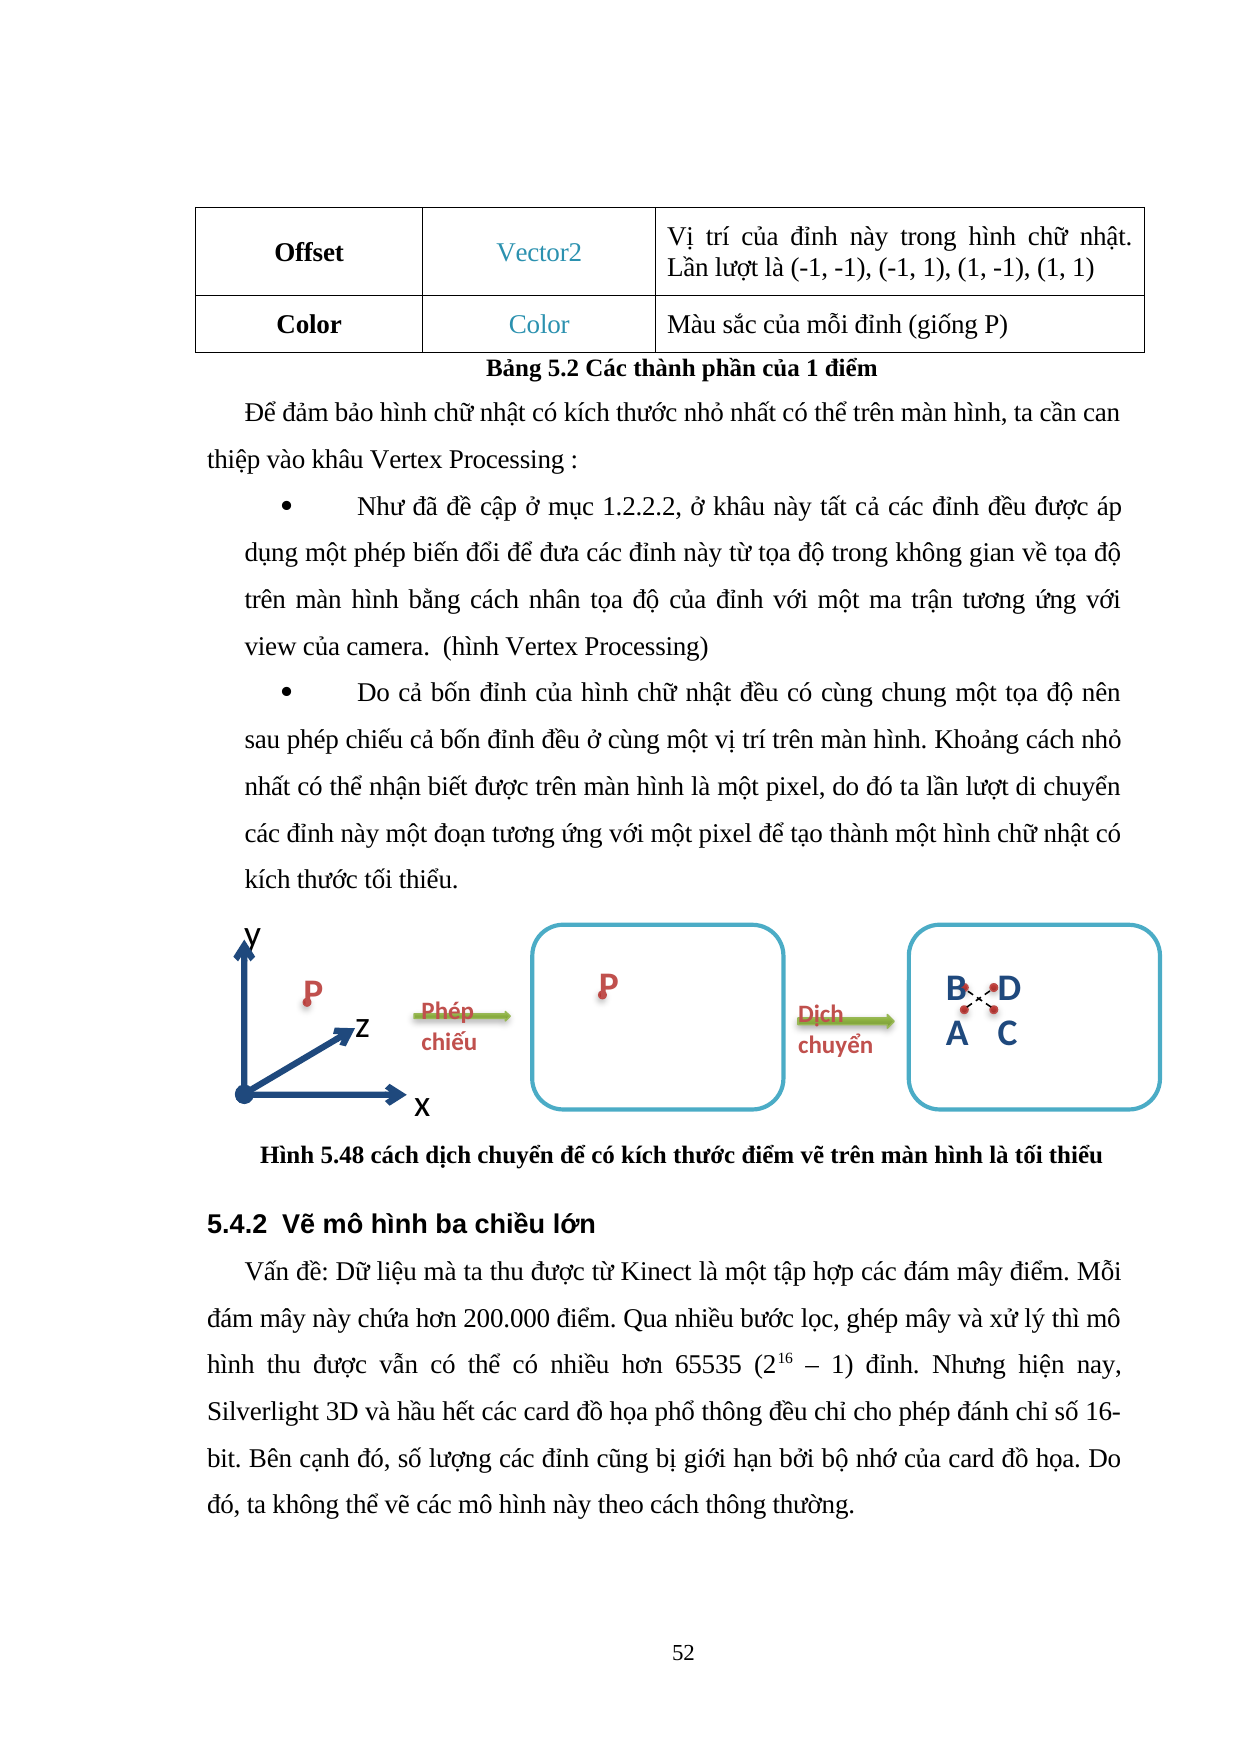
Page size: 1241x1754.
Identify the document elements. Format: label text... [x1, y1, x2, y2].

table_cell Vector2 [423, 208, 655, 295]
text Như đã đề cập ở mục 1.2.2.2, ở khâu này tất cả các đỉnh đều được áp dụng một phép biến đổi để đưa các đỉnh này từ tọa độ trong không gian về tọa độ trên màn hình bằng cách nhân tọa độ của đỉnh với một ma trận tương ứng với view của camera. (hình Vertex Processing) [244, 490, 1122, 661]
table_cell Màu sắc của mỗi đỉnh (giống P) [656, 296, 1144, 352]
text Do cả bốn đỉnh của hình chữ nhật đều có cùng chung một tọa độ nên sau phép chiếu cả bốn đỉnh đều ở cùng một vị trí trên màn hình. Khoảng cách nhỏ nhất có thể nhận biết được trên màn hình là một pixel, do đó ta lần lượt di chuyển các đỉnh này một đoạn tương ứng với một pixel để tạo thành một hình chữ nhật có kích thước tối thiểu. [244, 677, 1122, 894]
table_cell Color [196, 296, 422, 352]
table_cell Offset [196, 208, 422, 295]
subtitle Vẽ mô hình ba chiều lớn [207, 1208, 1122, 1239]
text Để đảm bảo hình chữ nhật có kích thước nhỏ nhất có thể trên màn hình, ta cần can thiệp vào khâu Vertex Processing : [207, 396, 1122, 474]
table_cell Color [423, 296, 655, 352]
text Vấn đề: Dữ liệu mà ta thu được từ Kinect là một tập hợp các đám mây điểm. Mỗi đám mây này chứa hơn 200.000 điểm. Qua nhiều bước lọc, ghép mây và xử lý thì mô hình thu được vẫn có thể có nhiều hơn 65535 (216 – 1) đỉnh. Nhưng hiện nay, Silverlight 3D và hầu hết các card đồ họa phổ thông đều chỉ cho phép đánh chỉ số 16-bit. Bên cạnh đó, số lượng các đỉnh cũng bị giới hạn bởi bộ nhớ của card đồ họa. Do đó, ta không thể vẽ các mô hình này theo cách thông thường. [207, 1255, 1122, 1519]
table_cell Vị trí của đỉnh này trong hình chữ nhật. Lần lượt là (-1, -1), (-1, 1), (1, -1), (1, 1) [656, 208, 1144, 295]
